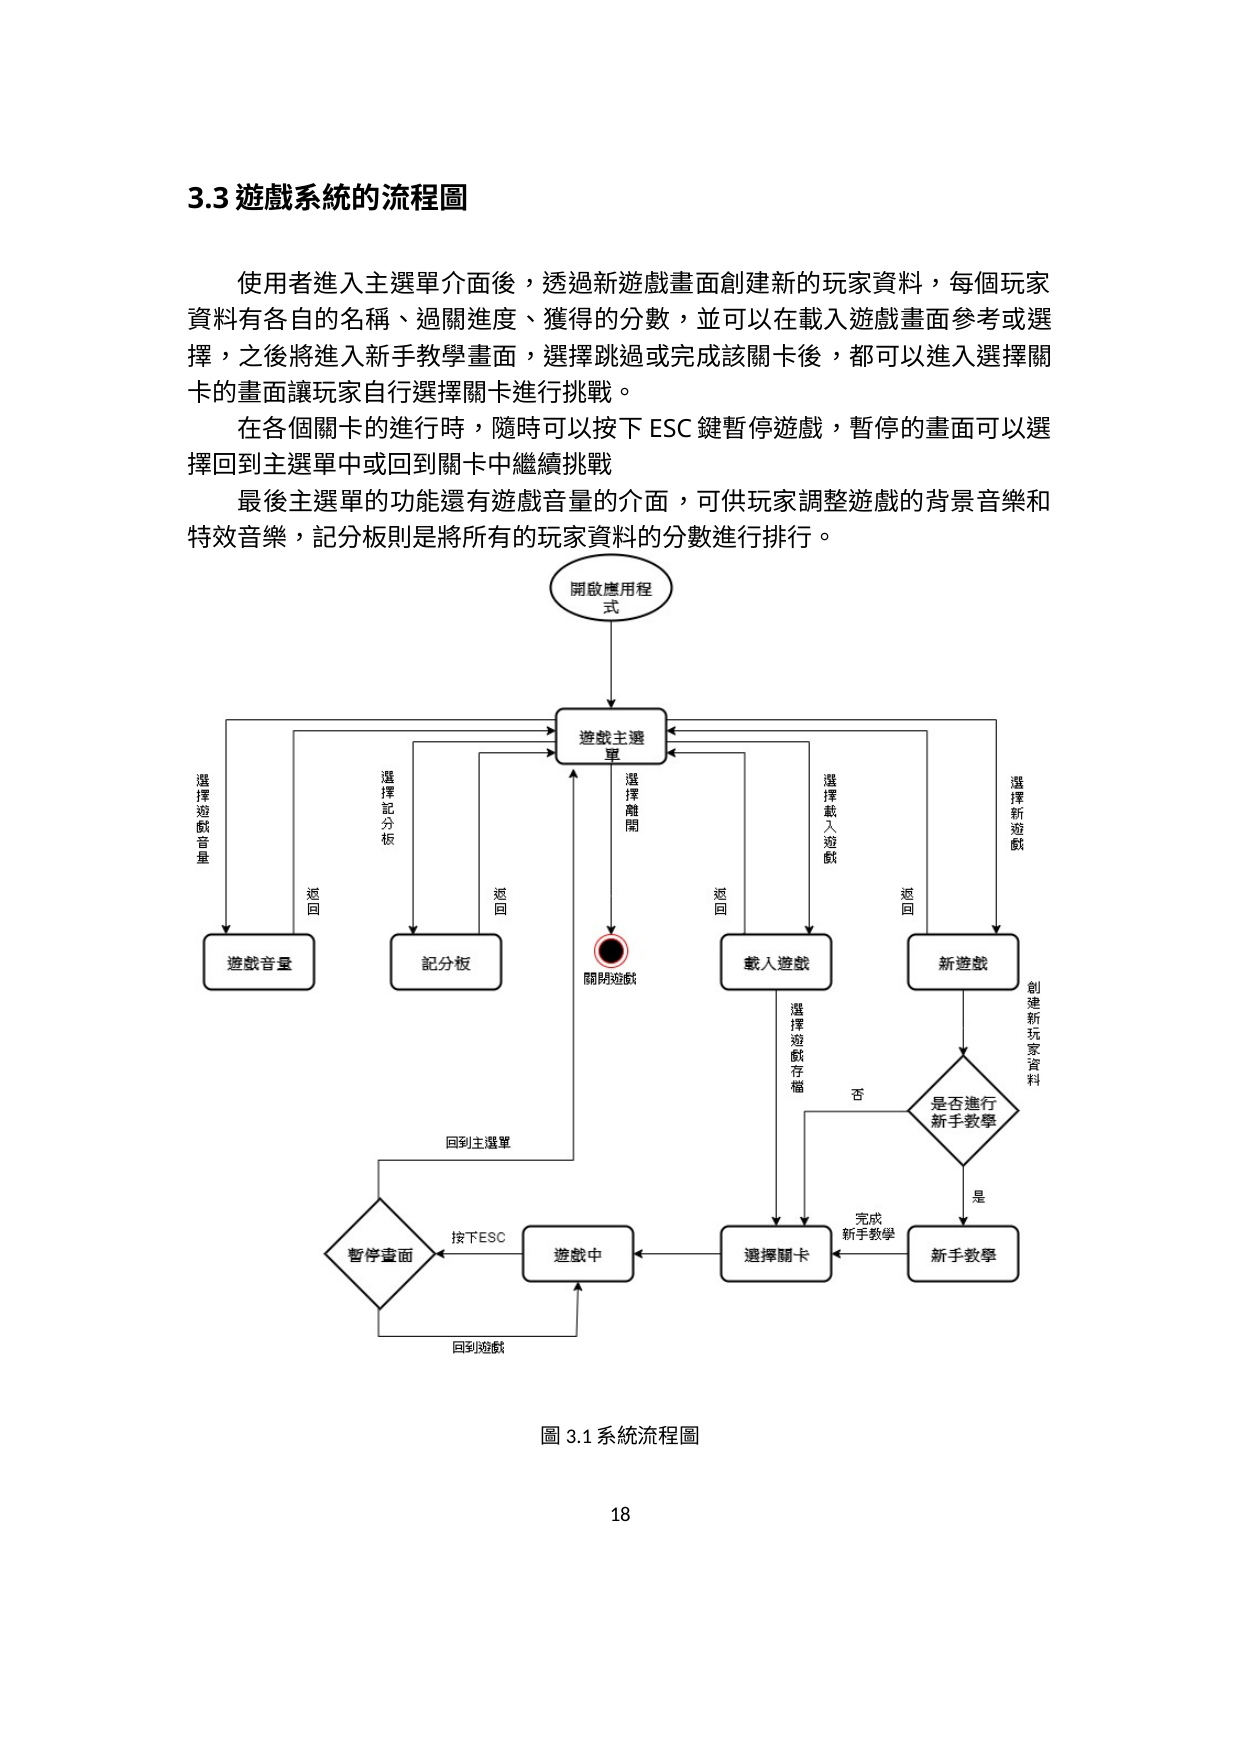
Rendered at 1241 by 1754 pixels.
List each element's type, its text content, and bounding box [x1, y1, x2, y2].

text 使用者進入主選單介面後，透過新遊戲畫面創建新的玩家資料，每個玩家資料有各自的名稱、過關進度、獲得的分數，並可以在載入遊戲畫面參考或選擇，之後將進入新手教學畫面，選擇跳過或完成該關卡後，都可以進入選擇關卡的畫面讓玩家自行選擇關卡進行挑戰。 [187, 263, 1053, 408]
text 圖 3.1系統流程圖 [187, 1419, 1053, 1449]
subtitle 3.3遊戲系統的流程圖 [187, 175, 1053, 217]
text 在各個關卡的進行時，隨時可以按下ESC鍵暫停遊戲，暫停的畫面可以選擇回到主選單中或回到關卡中繼續挑戰 [187, 408, 1053, 481]
text 最後主選單的功能還有遊戲音量的介面，可供玩家調整遊戲的背景音樂和特效音樂，記分板則是將所有的玩家資料的分數進行排行。 [187, 481, 1053, 553]
picture [187, 553, 1053, 1359]
